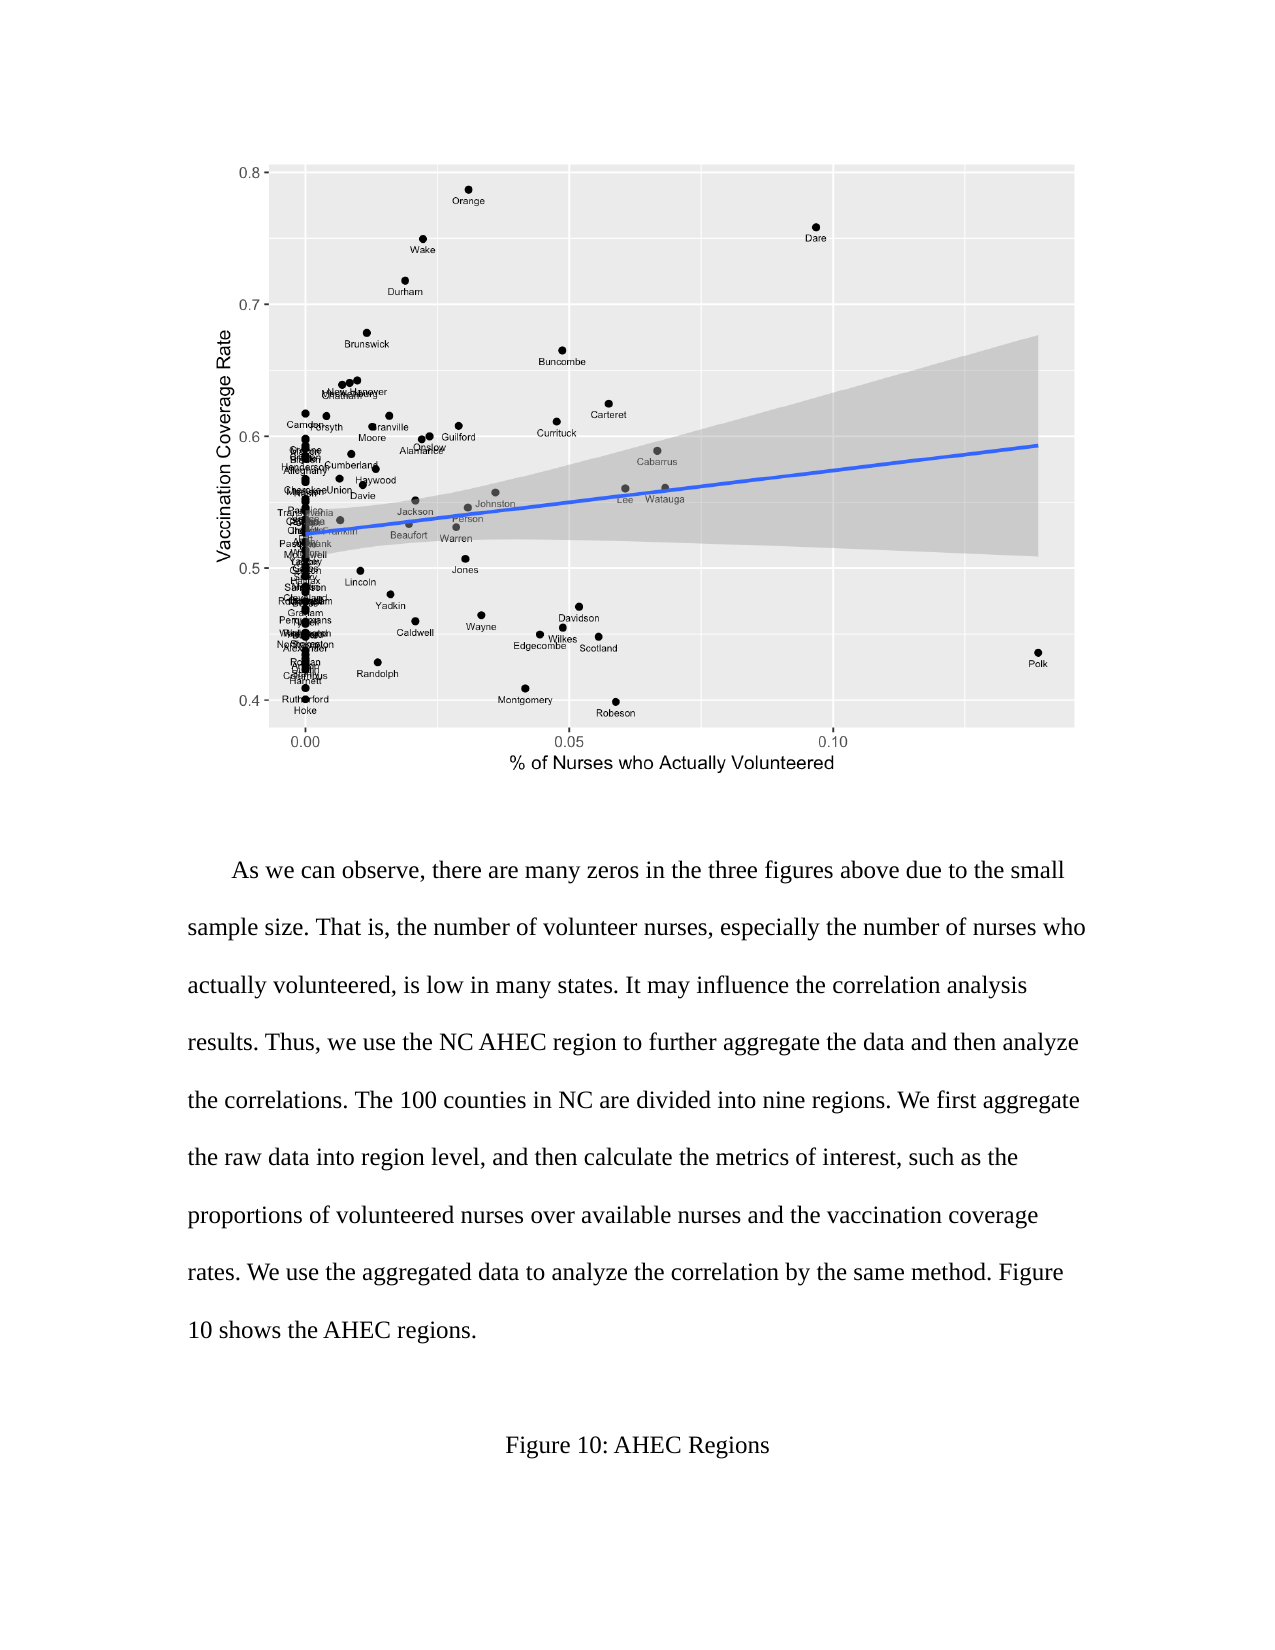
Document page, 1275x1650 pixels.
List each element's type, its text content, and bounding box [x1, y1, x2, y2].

text Figure 10: AHEC Regions [187, 1430, 1087, 1459]
text As we can observe, there are many zeros in the three figures above due to the small sample size. That is, the number of volunteer nurses, especially the number of nurses who actually volunteered, is low in many states. It may influence the correlation analysis results. Thus, we use the NC AHEC region to further aggregate the data and then analyze the correlations. The 100 counties in NC are divided into nine regions. We first aggregate the raw data into region level, and then calculate the metrics of interest, such as the proportions of volunteered nurses over available nurses and the vaccination coverage rates. We use the aggregated data to analyze the correlation by the same method. Figure 10 shows the AHEC regions. [187, 855, 1087, 1344]
picture [187, 150, 1088, 786]
